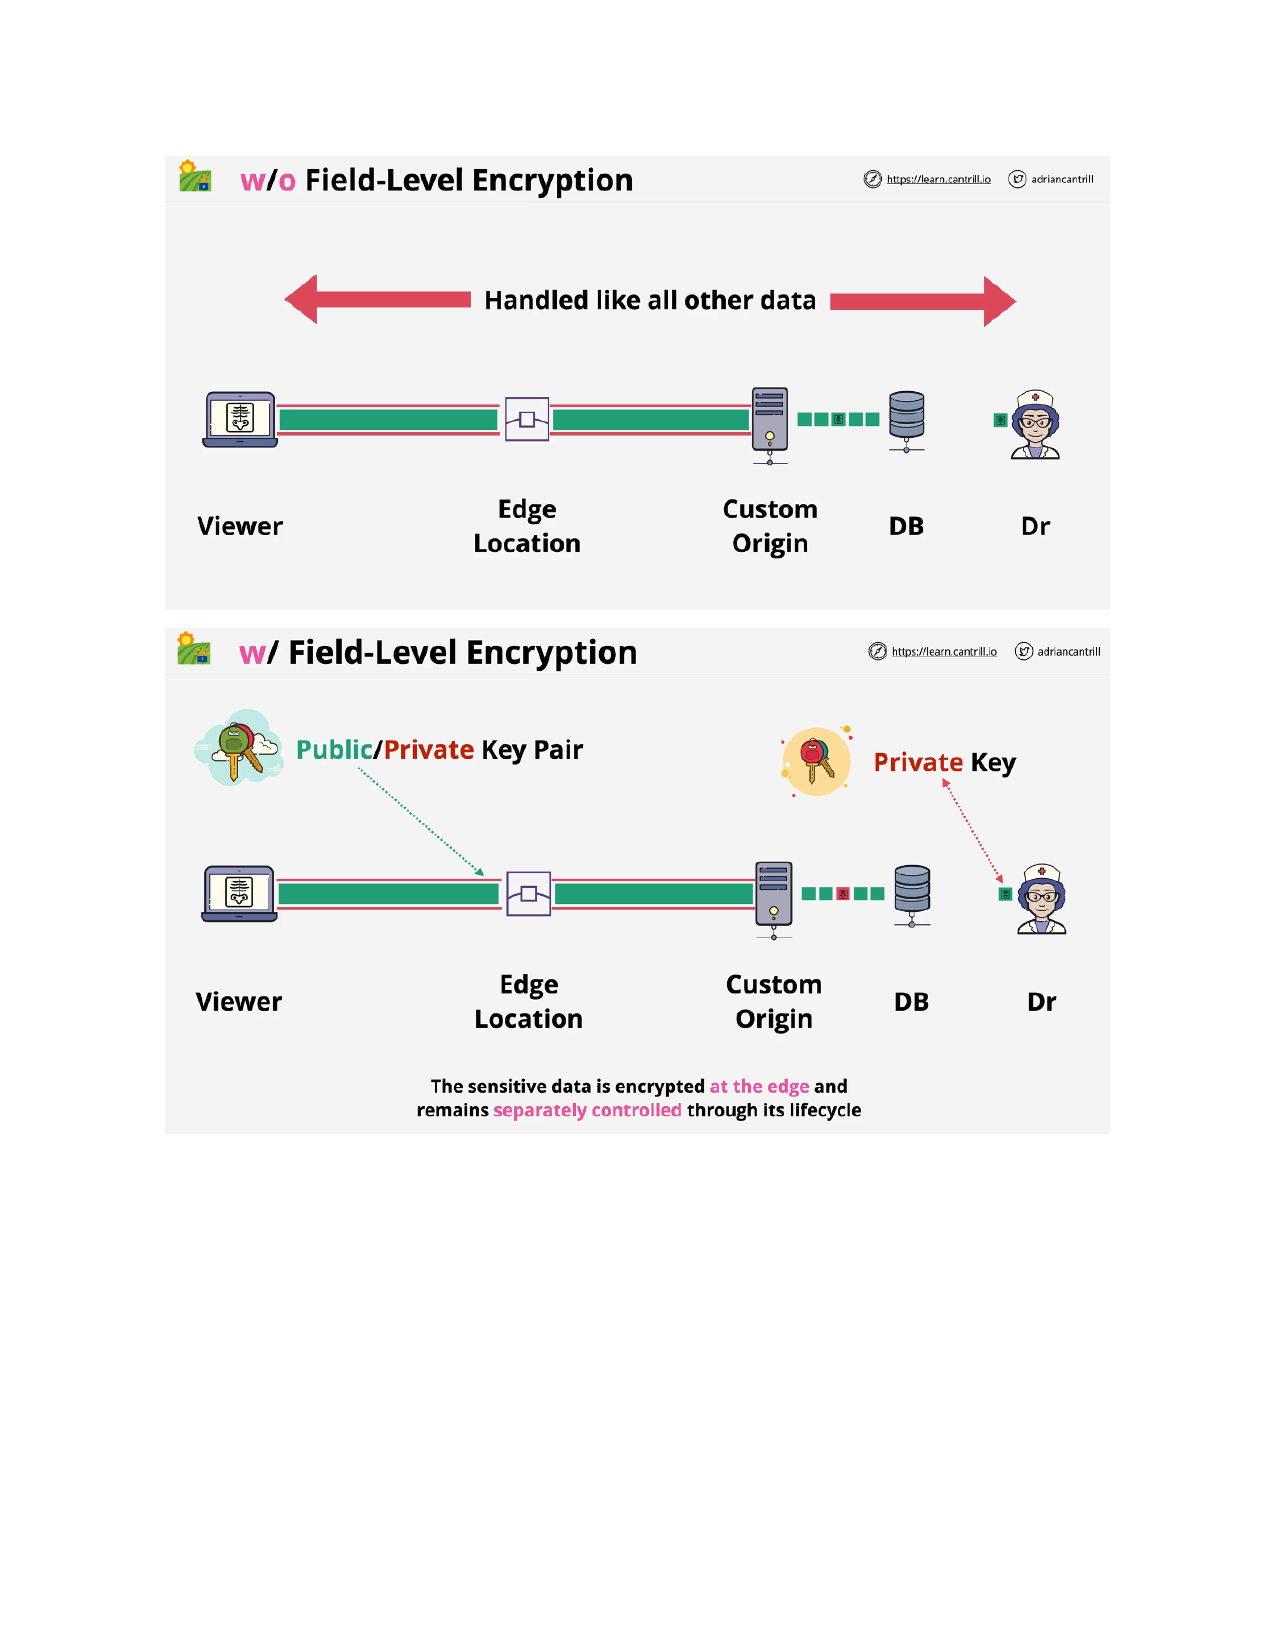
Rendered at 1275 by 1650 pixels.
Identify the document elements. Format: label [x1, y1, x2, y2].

picture [165, 628, 1111, 1134]
picture [165, 156, 1111, 610]
